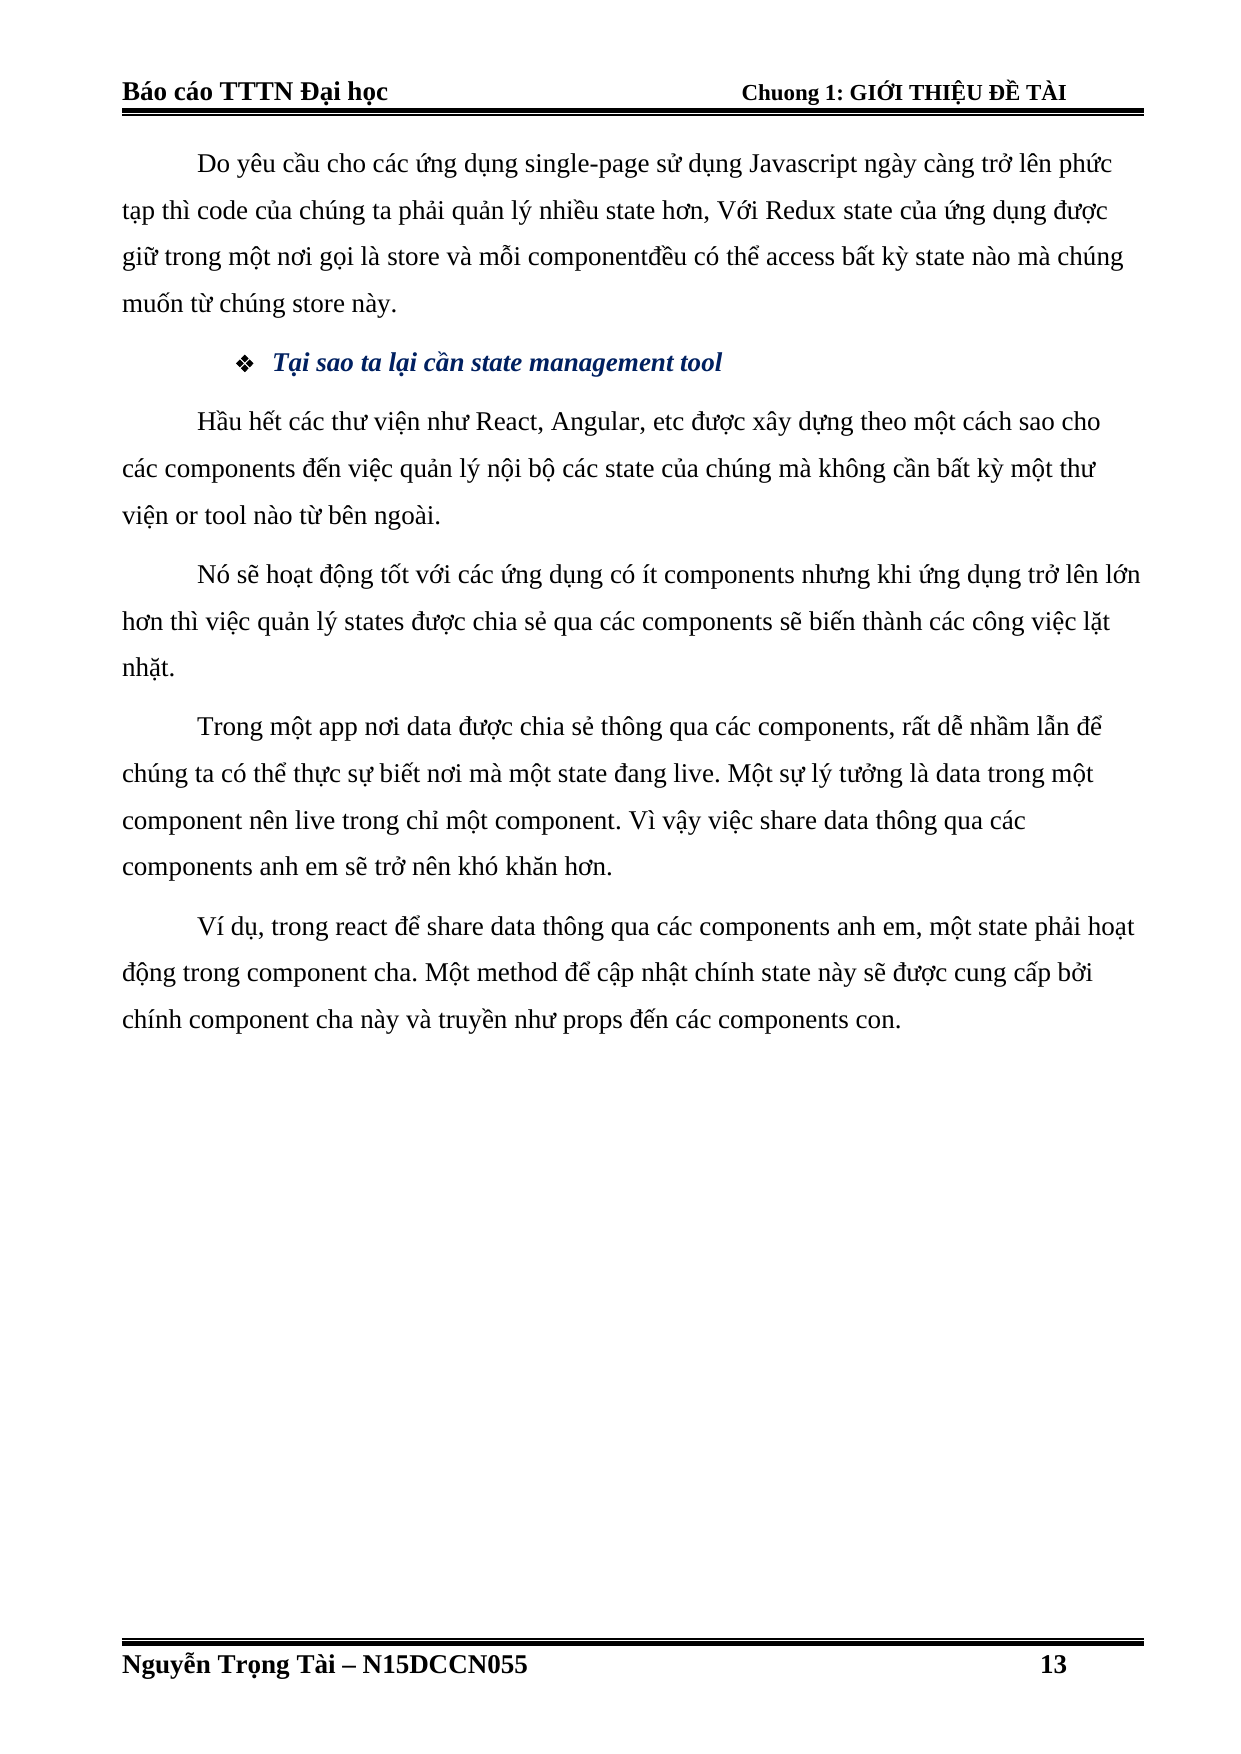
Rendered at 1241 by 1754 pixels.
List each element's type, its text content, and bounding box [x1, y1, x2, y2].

text Do yêu cầu cho các ứng dụng single-page sử dụng Javascript ngày càng trở lên phức tạp thì code của chúng ta phải quản lý nhiều state hơn, Với Redux state của ứng dụng được giữ trong một nơi gọi là store và mỗi componentđều có thể access bất kỳ state nào mà chúng muốn từ chúng store này. [122, 147, 1144, 318]
text Trong một app nơi data được chia sẻ thông qua các components, rất dễ nhầm lẫn để chúng ta có thể thực sự biết nơi mà một state đang live. Một sự lý tưởng là data trong một component nên live trong chỉ một component. Vì vậy việc share data thông qua các components anh em sẽ trở nên khó khăn hơn. [122, 711, 1144, 882]
text Ví dụ, trong react để share data thông qua các components anh em, một state phải hoạt động trong component cha. Một method để cập nhật chính state này sẽ được cung cấp bởi chính component cha này và truyền như props đến các components con. [122, 910, 1144, 1034]
text Hầu hết các thư viện như React, Angular, etc được xây dựng theo một cách sao cho các components đến việc quản lý nội bộ các state của chúng mà không cần bất kỳ một thư viện or tool nào từ bên ngoài. [122, 406, 1144, 530]
subtitle Tại sao ta lại cần state management tool [234, 346, 1144, 377]
text Nó sẽ hoạt động tốt với các ứng dụng có ít components nhưng khi ứng dụng trở lên lớn hơn thì việc quản lý states được chia sẻ qua các components sẽ biến thành các công việc lặt nhặt. [122, 558, 1144, 682]
